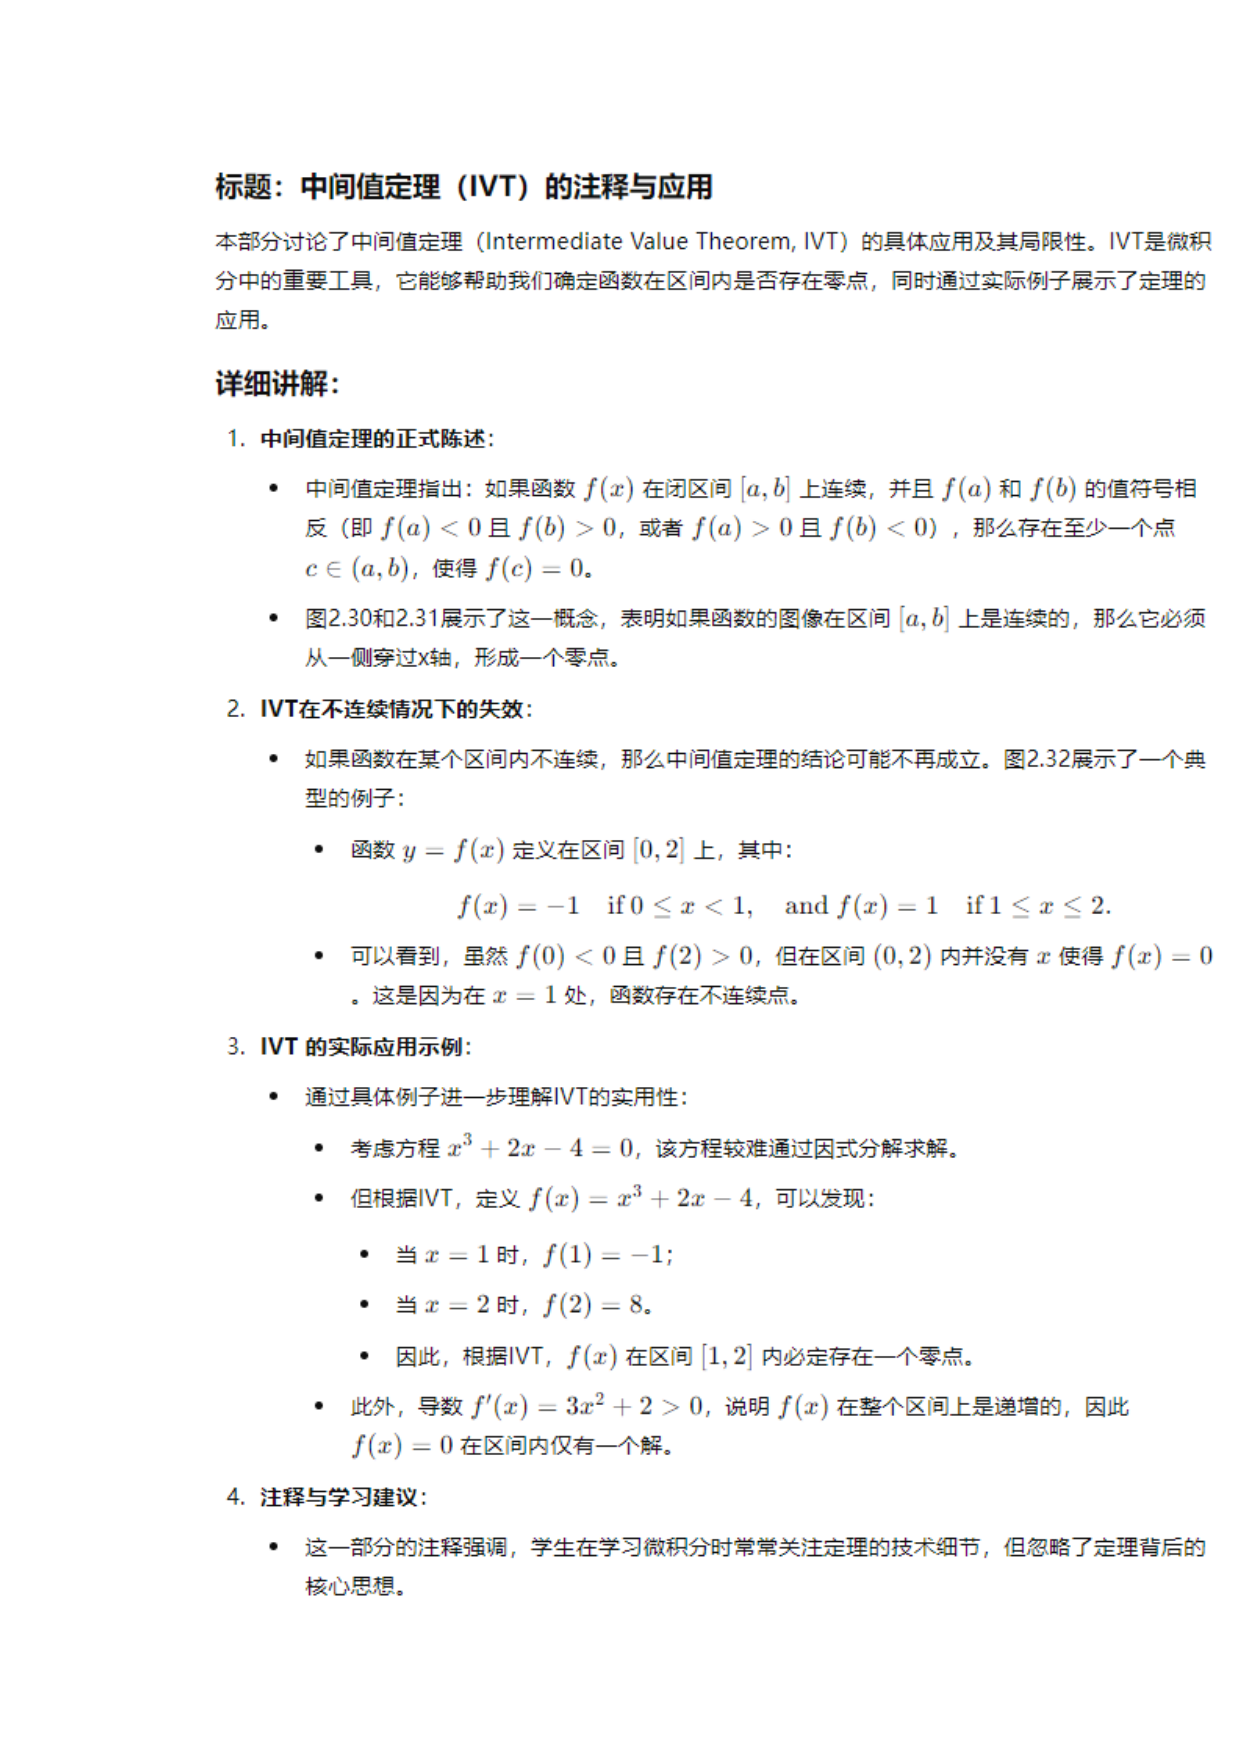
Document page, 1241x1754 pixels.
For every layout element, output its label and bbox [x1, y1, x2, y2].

picture [187, 151, 1241, 1603]
